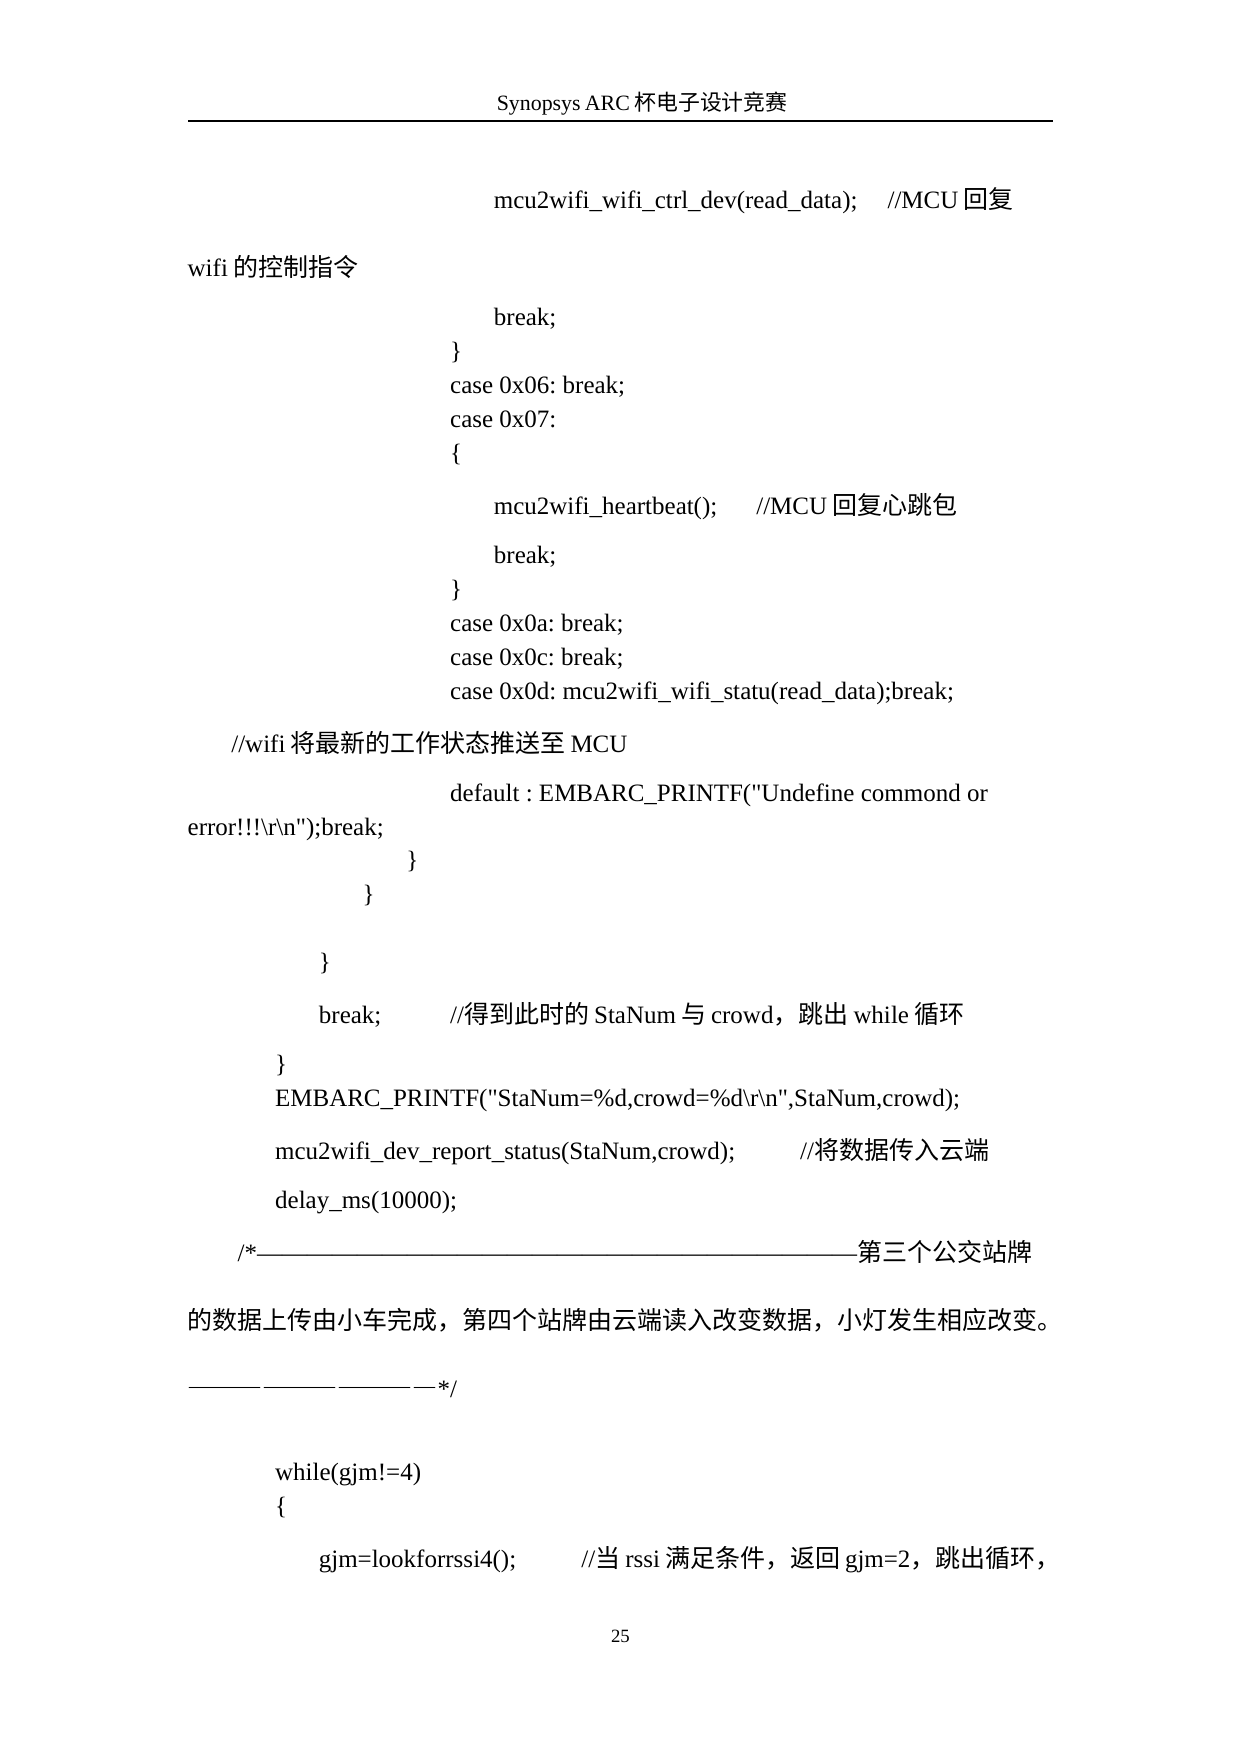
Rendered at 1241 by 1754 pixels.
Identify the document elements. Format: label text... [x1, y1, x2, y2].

text } [187, 1047, 1053, 1081]
text case 0x07: [187, 402, 1053, 436]
text } [187, 571, 1053, 605]
text /*————————————————————————第三个公交站牌的数据上传由小车完成，第四个站牌由云端读入改变数据，小灯发生相应改变。——————————*/ [187, 1217, 1053, 1420]
text while(gjm!=4) [187, 1454, 1053, 1488]
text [187, 1522, 1053, 1590]
text { [187, 436, 1053, 469]
text mcu2wifi_wifi_ctrl_dev(read_data); //MCU回复wifi的控制指令 [187, 164, 1053, 300]
text mcu2wifi_dev_report_status(StaNum,crowd); //将数据传入云端 [187, 1115, 1053, 1183]
text case 0x0c: break; [187, 639, 1053, 673]
text mcu2wifi_heartbeat(); //MCU回复心跳包 [187, 469, 1053, 537]
text { [187, 1488, 1053, 1522]
text break; //得到此时的StaNum与crowd，跳出while循环 [187, 979, 1053, 1047]
text case 0x0a: break; [187, 605, 1053, 639]
text break; [187, 537, 1053, 571]
text } [187, 877, 1053, 911]
text case 0x0d: mcu2wifi_wifi_statu(read_data);break; //wifi将最新的工作状态推送至MCU [187, 673, 1053, 775]
text EMBARC_PRINTF("StaNum=%d,crowd=%d\r\n",StaNum,crowd); [187, 1081, 1053, 1115]
text } [187, 843, 1053, 877]
text } [187, 334, 1053, 368]
text case 0x06: break; [187, 368, 1053, 402]
text default : EMBARC_PRINTF("Undefine commond or error!!!\r\n");break; [187, 775, 1053, 843]
text } [187, 945, 1053, 979]
text delay_ms(10000); [187, 1183, 1053, 1217]
text break; [187, 300, 1053, 334]
